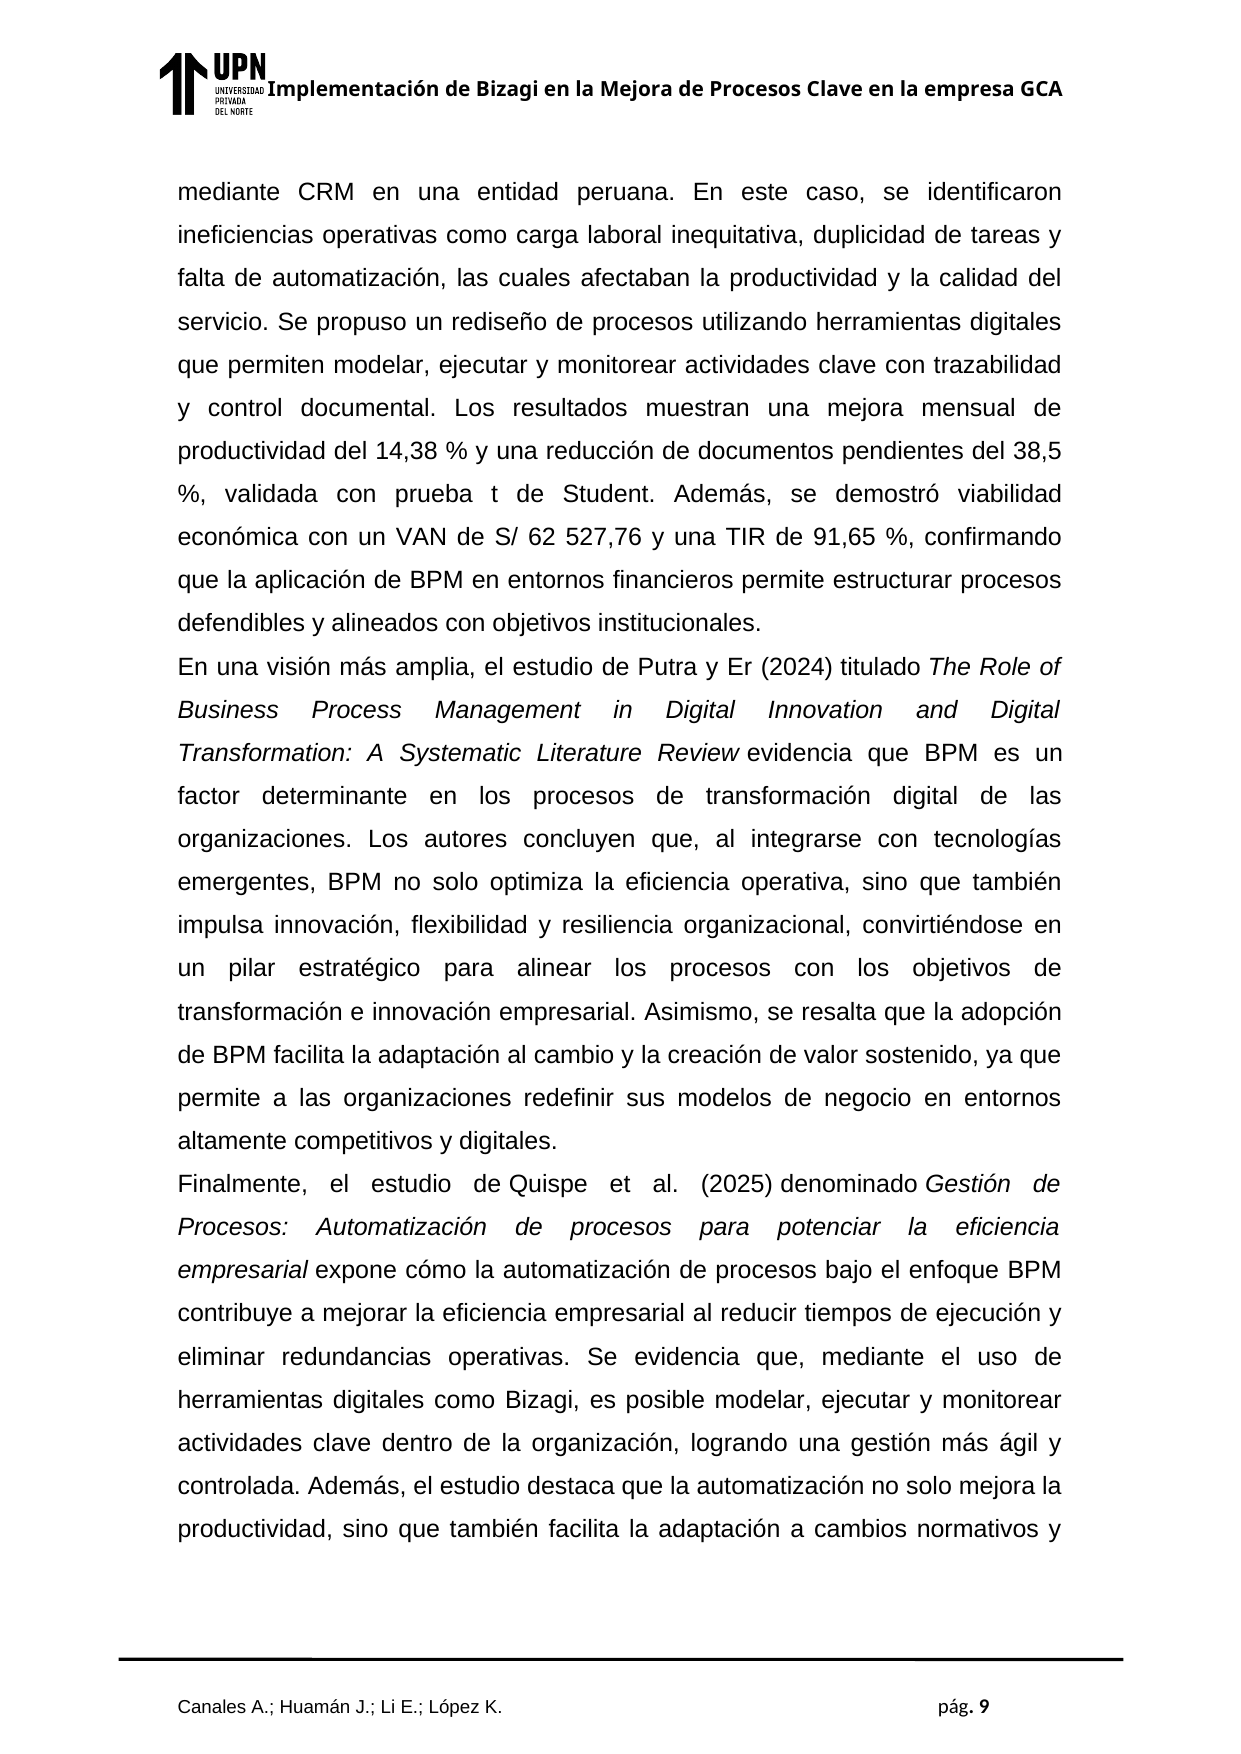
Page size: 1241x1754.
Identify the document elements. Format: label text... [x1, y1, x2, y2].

picture [159, 53, 265, 115]
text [177, 177, 1063, 637]
text En una visión más amplia, el estudio de Putra y Er (2024) titulado The Role of Business Process Management in Digital Innovation and Digital Transformation: A Systematic Literature Review evidencia que BPM es un factor determinante en los procesos de transformación digital de las organizaciones. Los autores concluyen que, al integrarse con tecnologías emergentes, BPM no solo optimiza la eficiencia operativa, sino que también impulsa innovación, flexibilidad y resiliencia organizacional, convirtiéndose en un pilar estratégico para alinear los procesos con los objetivos de transformación e innovación empresarial. Asimismo, se resalta que la adopción de BPM facilita la adaptación al cambio y la creación de valor sostenido, ya que permite a las organizaciones redefinir sus modelos de negocio en entornos altamente competitivos y digitales. [177, 652, 1063, 1155]
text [177, 1169, 1063, 1543]
